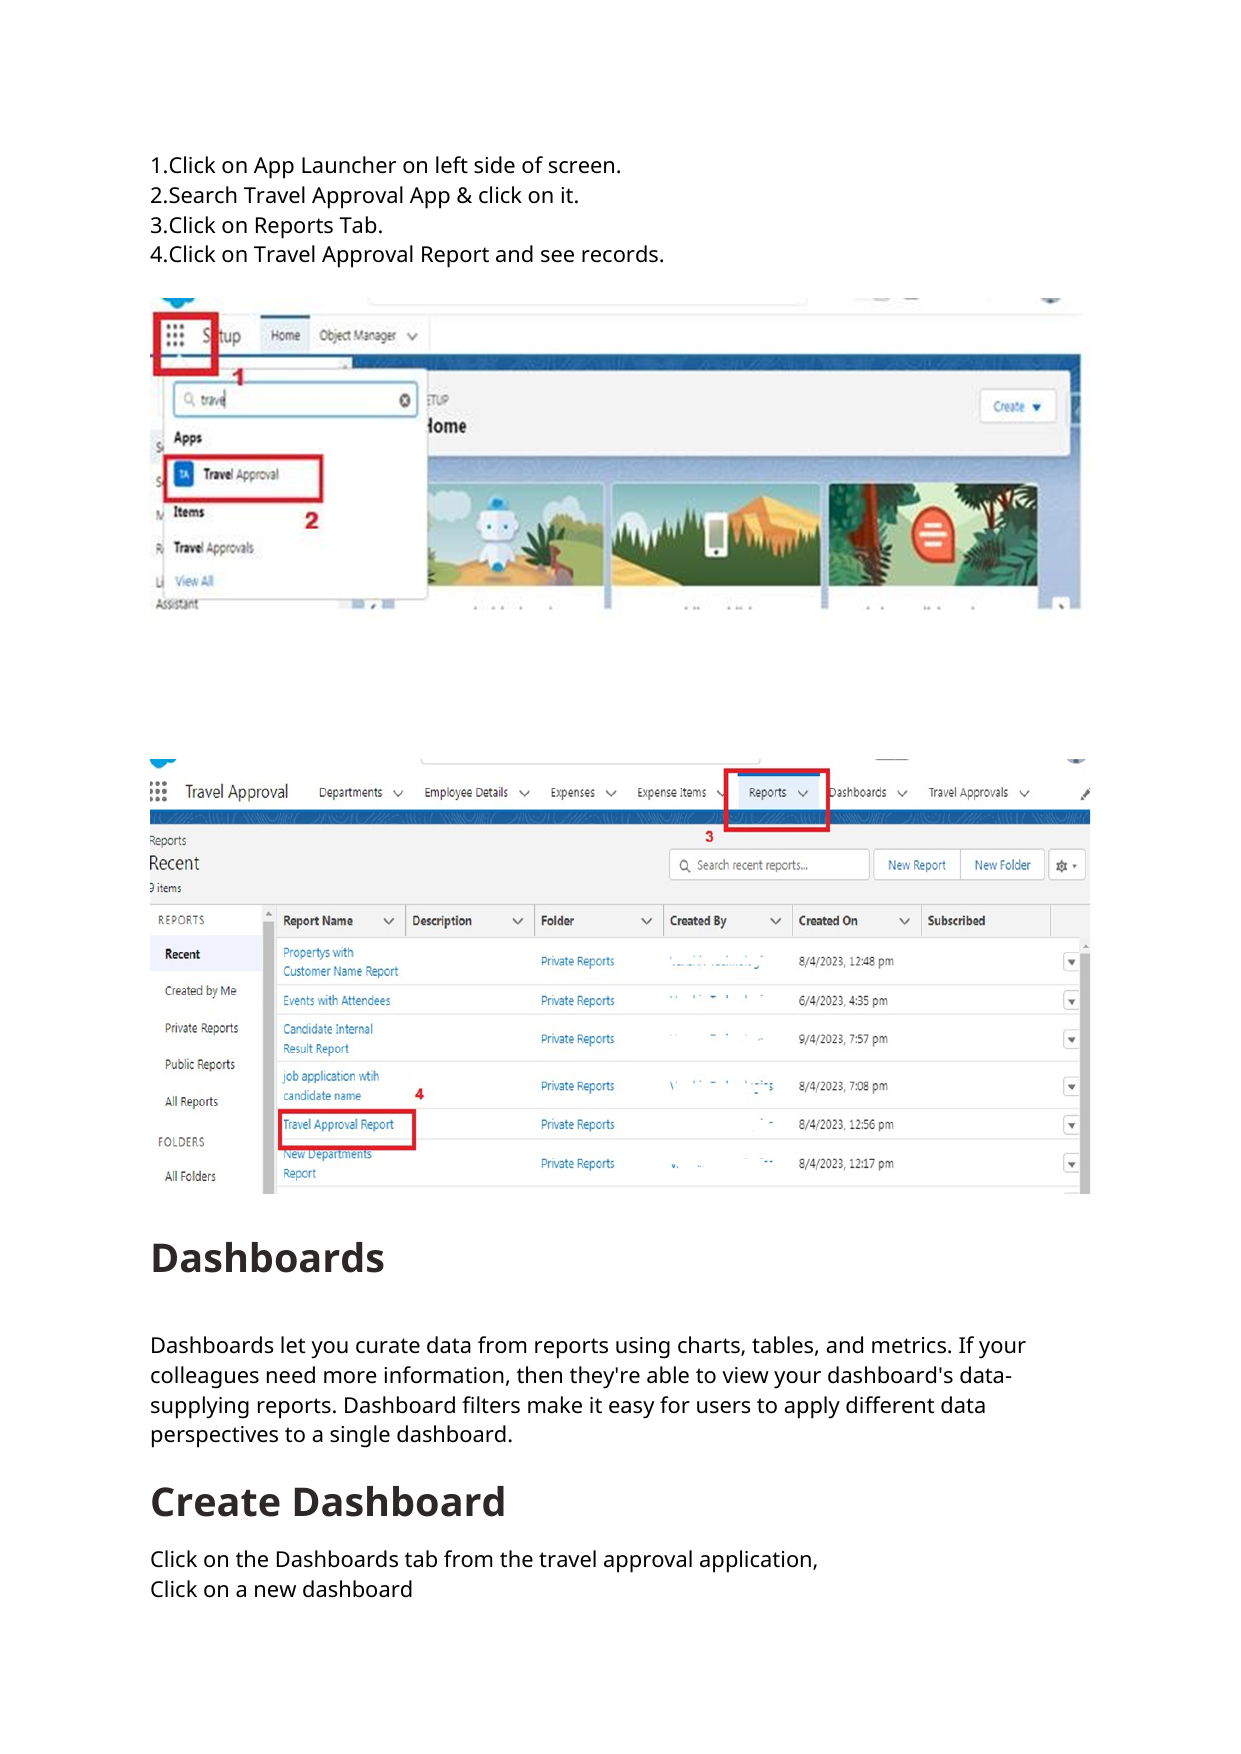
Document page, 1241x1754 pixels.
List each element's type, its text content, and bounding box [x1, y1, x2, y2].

text Create Dashboard [150, 1474, 1090, 1528]
text Dashboards [150, 1225, 1090, 1284]
text 1.Click on App Launcher on left side of screen. 2.Search Travel Approval App & click on it. 3.Click on Reports Tab. 4.Click on Travel Approval Report and see records. [150, 150, 1090, 298]
text Dashboards let you curate data from reports using charts, tables, and metrics. If your colleagues need more information, then they're able to view your dashboard's data-supplying reports. Dashboard filters make it easy for users to apply different data perspectives to a single dashboard. [150, 1300, 1090, 1449]
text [150, 1544, 1090, 1603]
picture [150, 298, 1091, 1194]
